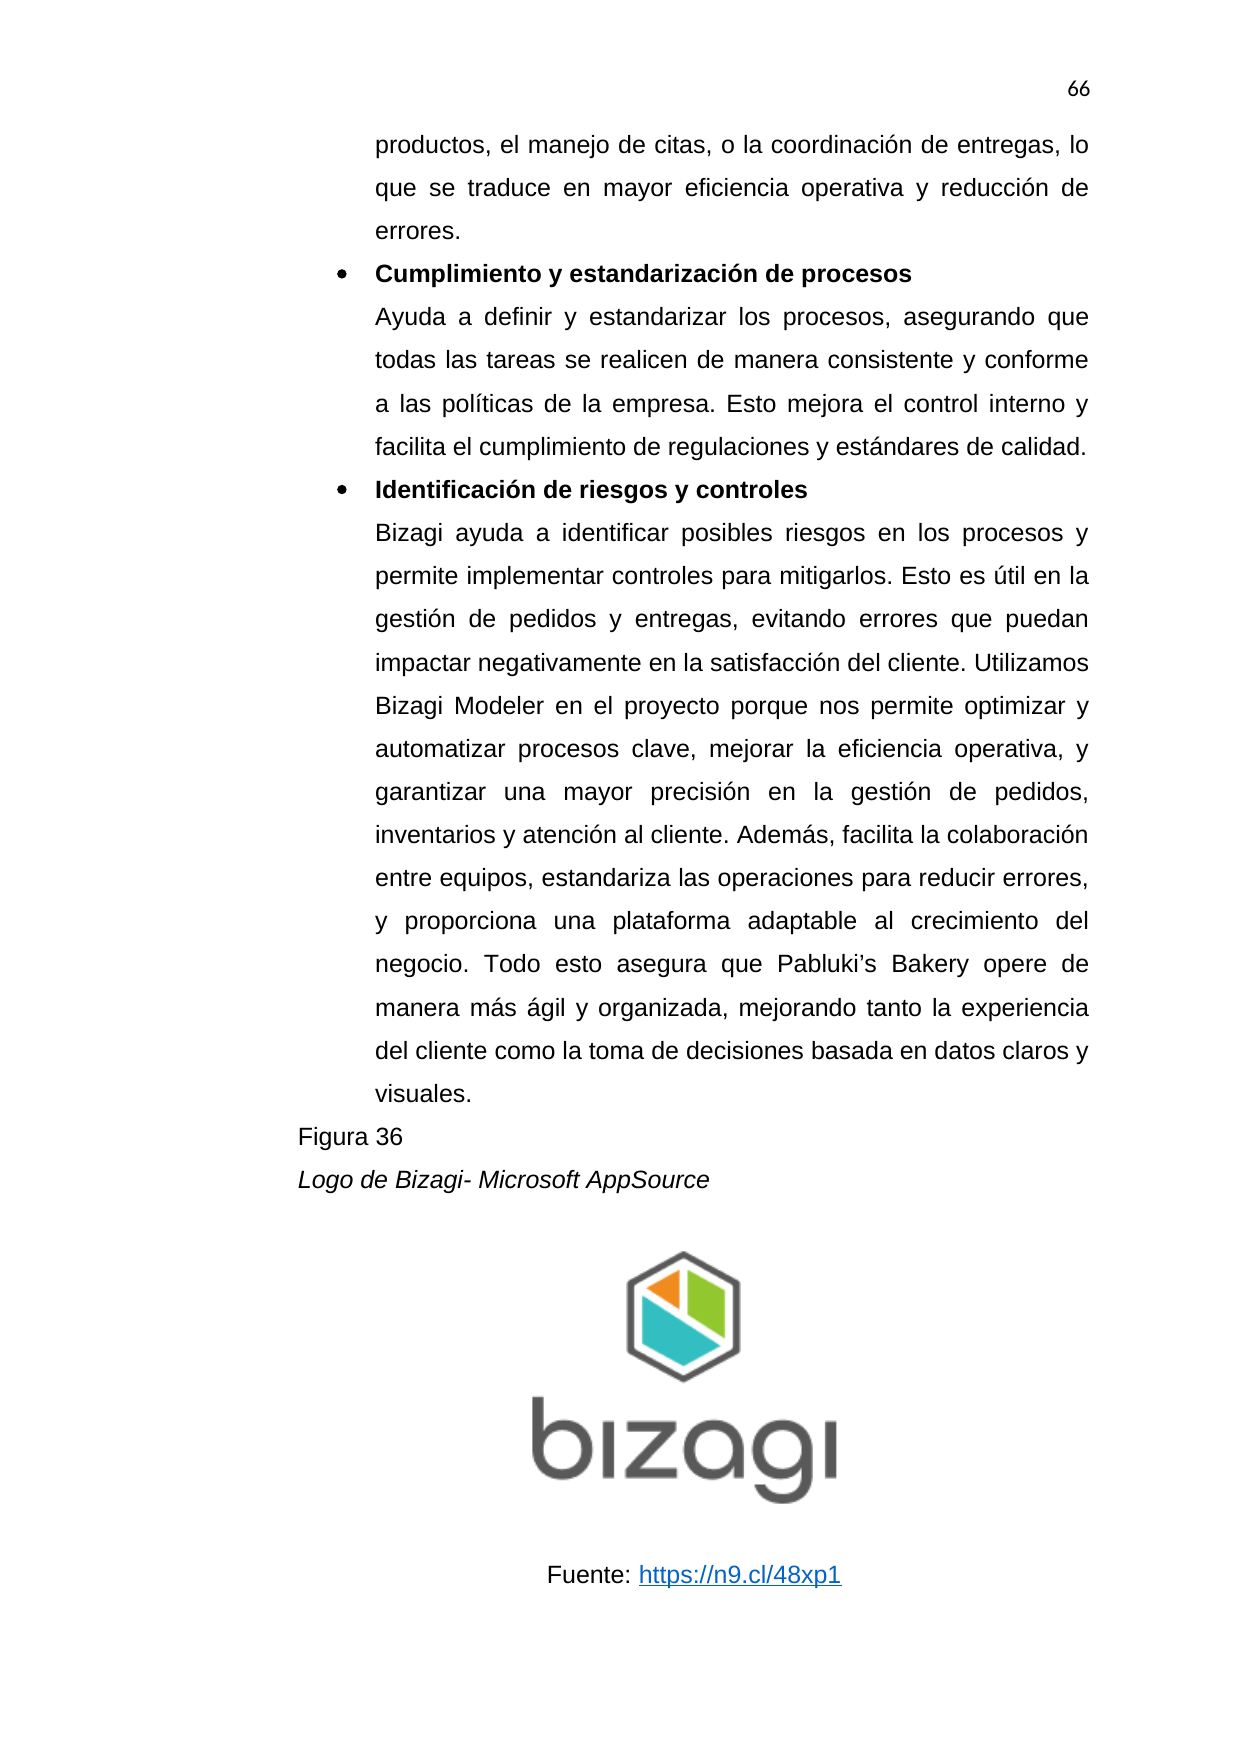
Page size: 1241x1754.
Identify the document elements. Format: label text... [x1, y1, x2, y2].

list Figura 36 [298, 1122, 1090, 1151]
list Cumplimiento y estandarización de procesos [337, 259, 1090, 288]
list Bizagi ayuda a identificar posibles riesgos en los procesos y permite implementar controles para mitigarlos. Esto es útil en la gestión de pedidos y entregas, evitando errores que puedan impactar negativamente en la satisfacción del cliente. Utilizamos Bizagi Modeler en el proyecto porque nos permite optimizar y automatizar procesos clave, mejorar la eficiencia operativa, y garantizar una mayor precisión en la gestión de pedidos, inventarios y atención al cliente. Además, facilita la colaboración entre equipos, estandariza las operaciones para reducir errores, y proporciona una plataforma adaptable al crecimiento del negocio. Todo esto asegura que Pabluki’s Bakery opere de manera más ágil y organizada, mejorando tanto la experiencia del cliente como la toma de decisiones basada en datos claros y visuales. [375, 518, 1090, 1107]
list Fuente: https://n9.cl/48xp1 [298, 1559, 1090, 1588]
list Identificación de riesgos y controles [337, 475, 1090, 504]
list Logo de Bizagi- Microsoft AppSource [298, 1165, 1090, 1194]
picture [525, 1208, 863, 1546]
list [375, 130, 1090, 245]
list Ayuda a definir y estandarizar los procesos, asegurando que todas las tareas se realicen de manera consistente y conforme a las políticas de la empresa. Esto mejora el control interno y facilita el cumplimiento de regulaciones y estándares de calidad. [375, 302, 1090, 461]
